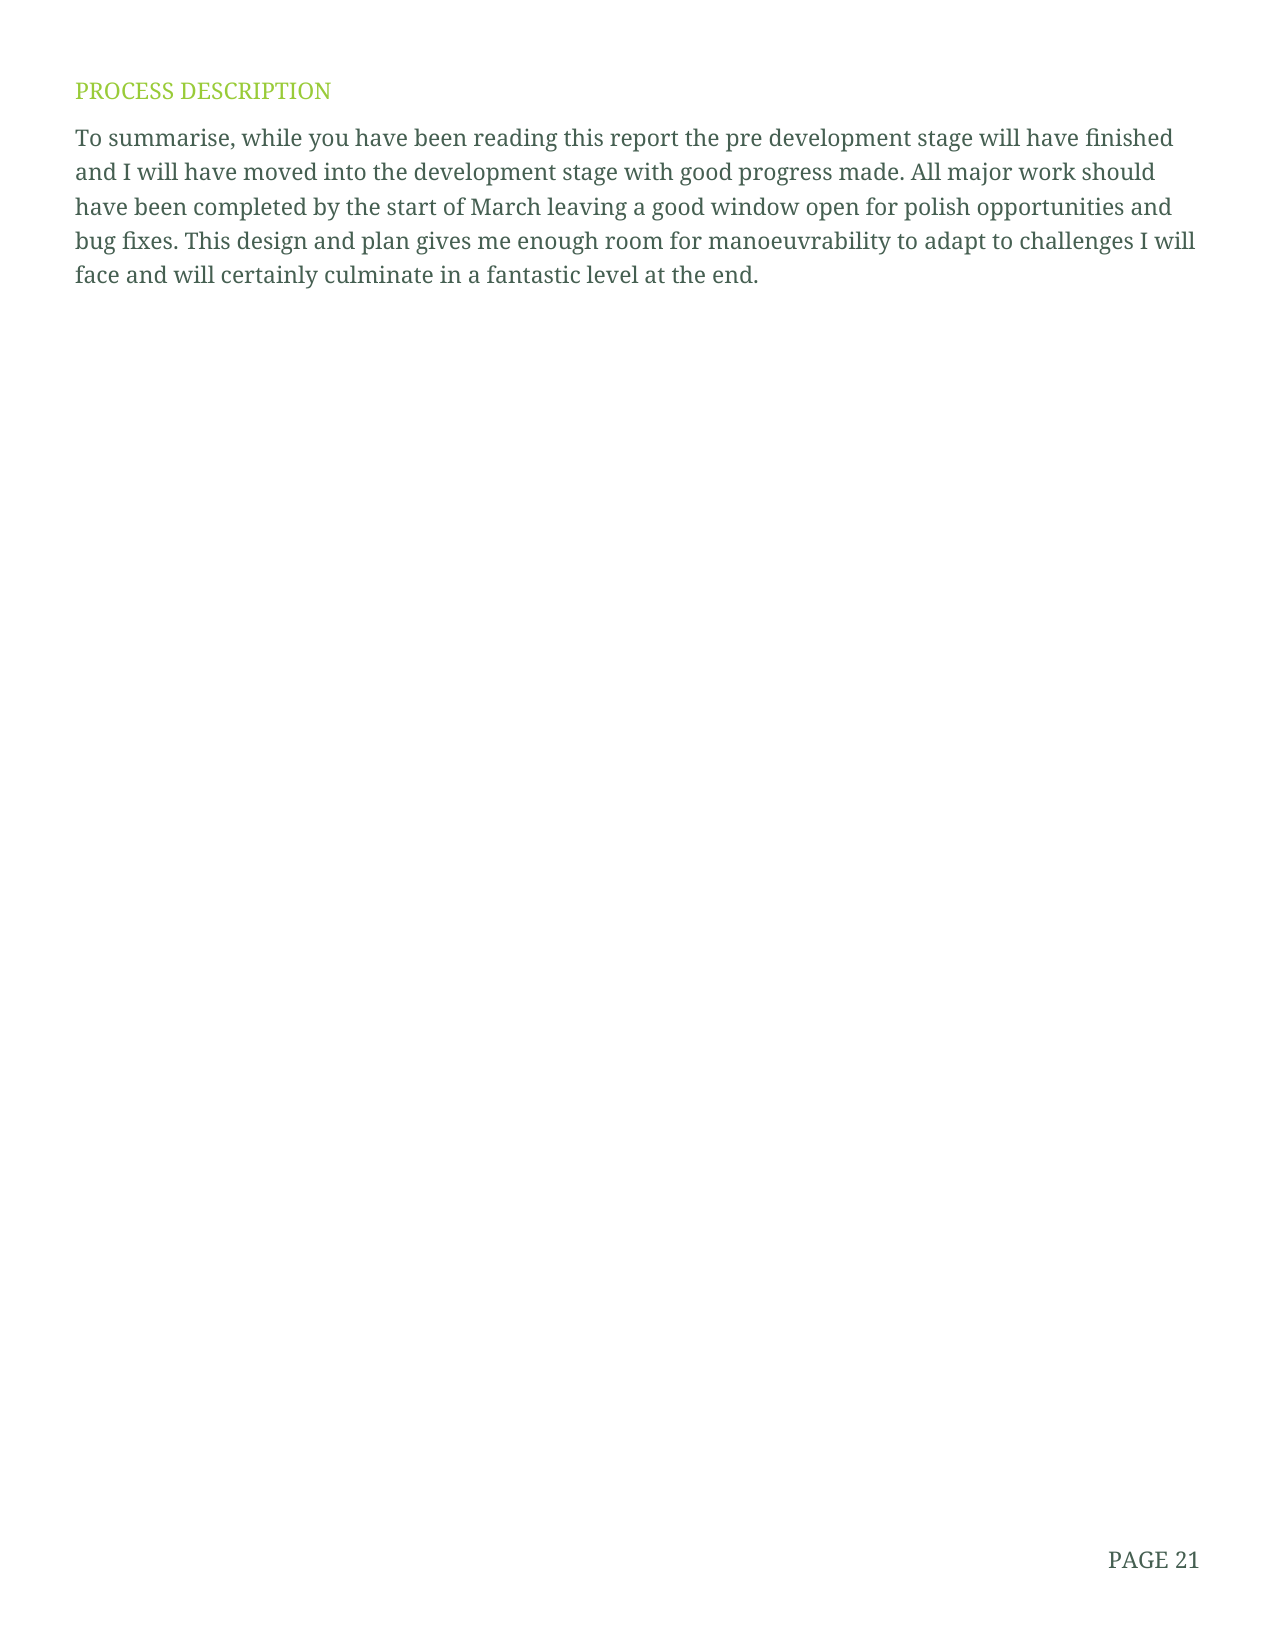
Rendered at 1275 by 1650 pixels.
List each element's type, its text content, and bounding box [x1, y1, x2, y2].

subtitle Process description [75, 75, 1200, 106]
text To summarise, while you have been reading this report the pre development stage will have finished and I will have moved into the development stage with good progress made. All major work should have been completed by the start of March leaving a good window open for polish opportunities and bug fixes. This design and plan gives me enough room for manoeuvrability to adapt to challenges I will face and will certainly culminate in a fantastic level at the end. [75, 122, 1200, 291]
